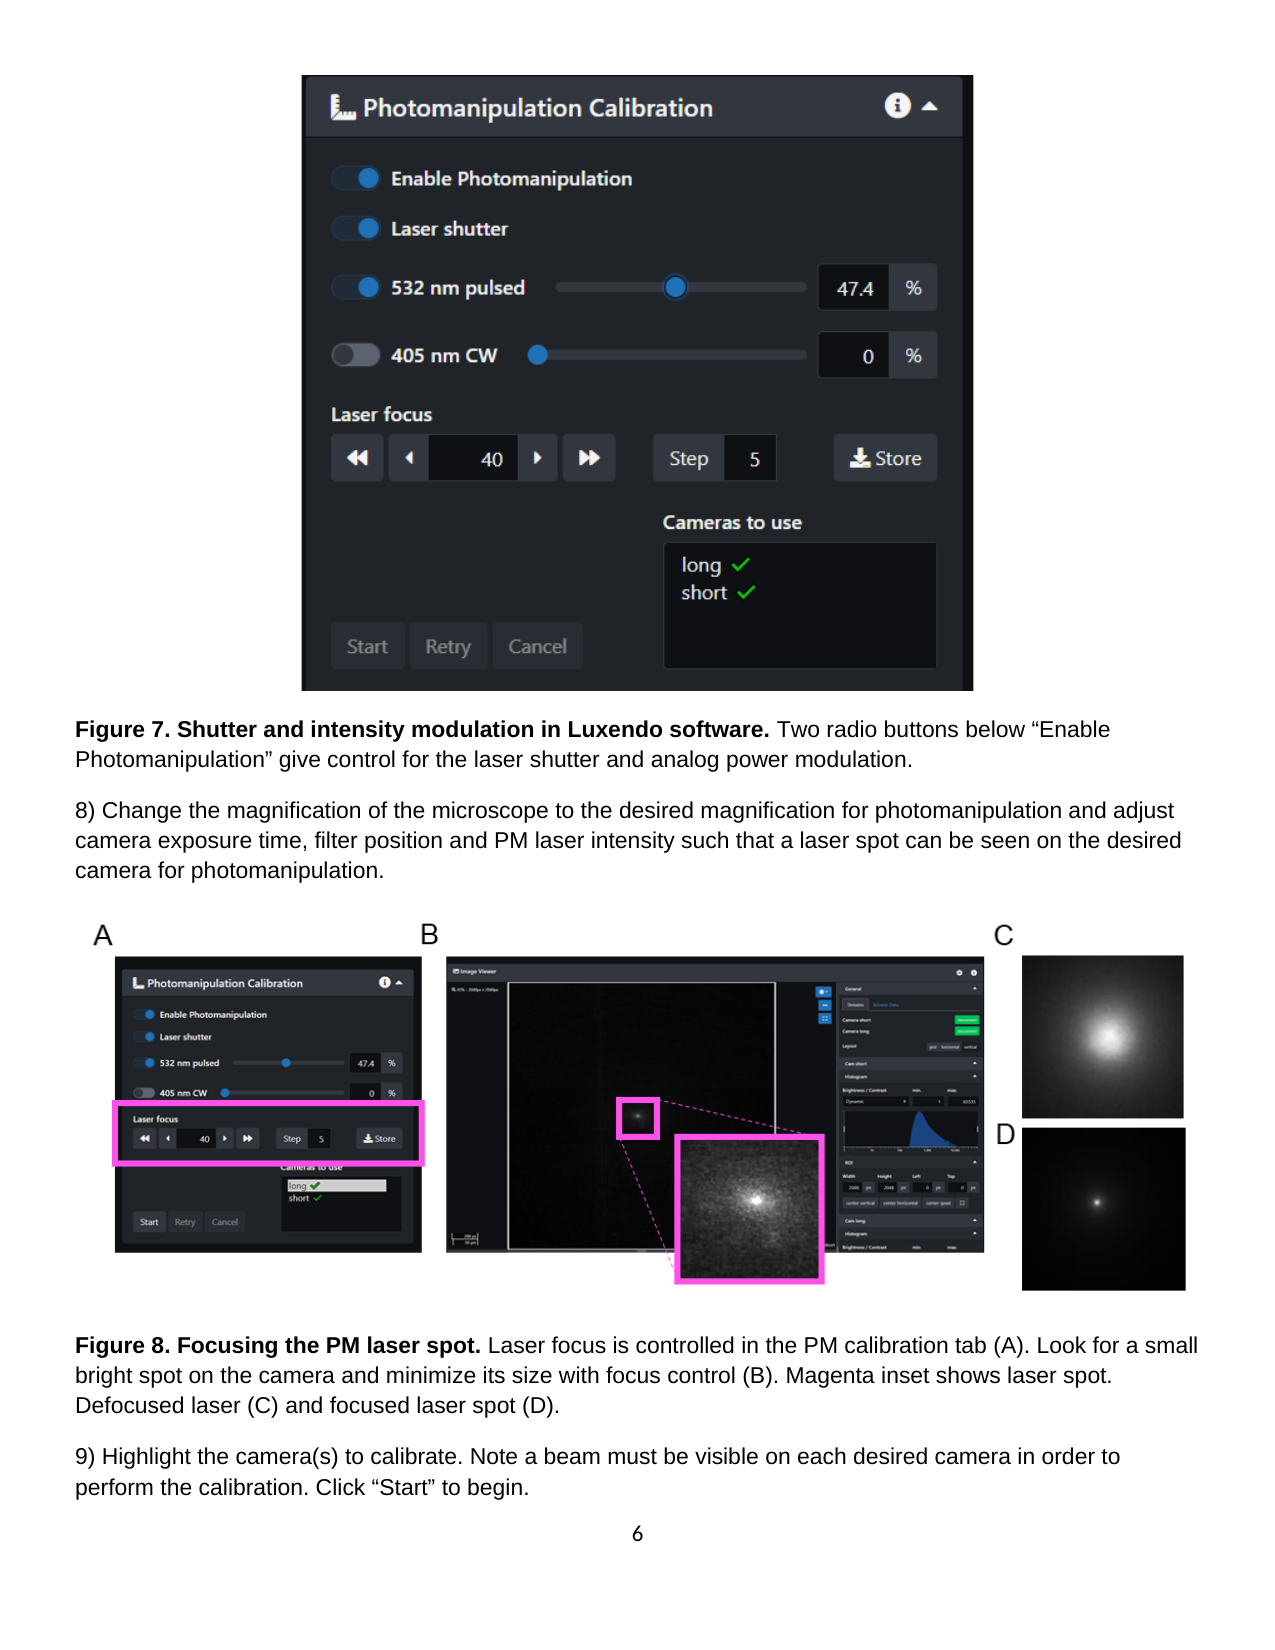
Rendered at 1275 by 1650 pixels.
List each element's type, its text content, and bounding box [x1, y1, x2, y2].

text Figure 7. Shutter and intensity modulation in Luxendo software. Two radio buttons below “Enable Photomanipulation” give control for the laser shutter and analog power modulation. [75, 716, 1200, 772]
text Figure 8. Focusing the PM laser spot. Laser focus is controlled in the PM calibration tab (A). Look for a small bright spot on the camera and minimize its size with focus control (B). Magenta inset shows laser spot. Defocused laser (C) and focused laser spot (D). [75, 1332, 1200, 1418]
picture [301, 75, 974, 691]
text 8) Change the magnification of the microscope to the desired magnification for photomanipulation and adjust camera exposure time, filter position and PM laser intensity such that a laser spot can be seen on the desired camera for photomanipulation. [75, 797, 1200, 884]
picture [79, 908, 1195, 1307]
text 9) Highlight the camera(s) to calibrate. Note a beam must be visible on each desired camera in order to perform the calibration. Click “Start” to begin. [75, 1443, 1200, 1500]
